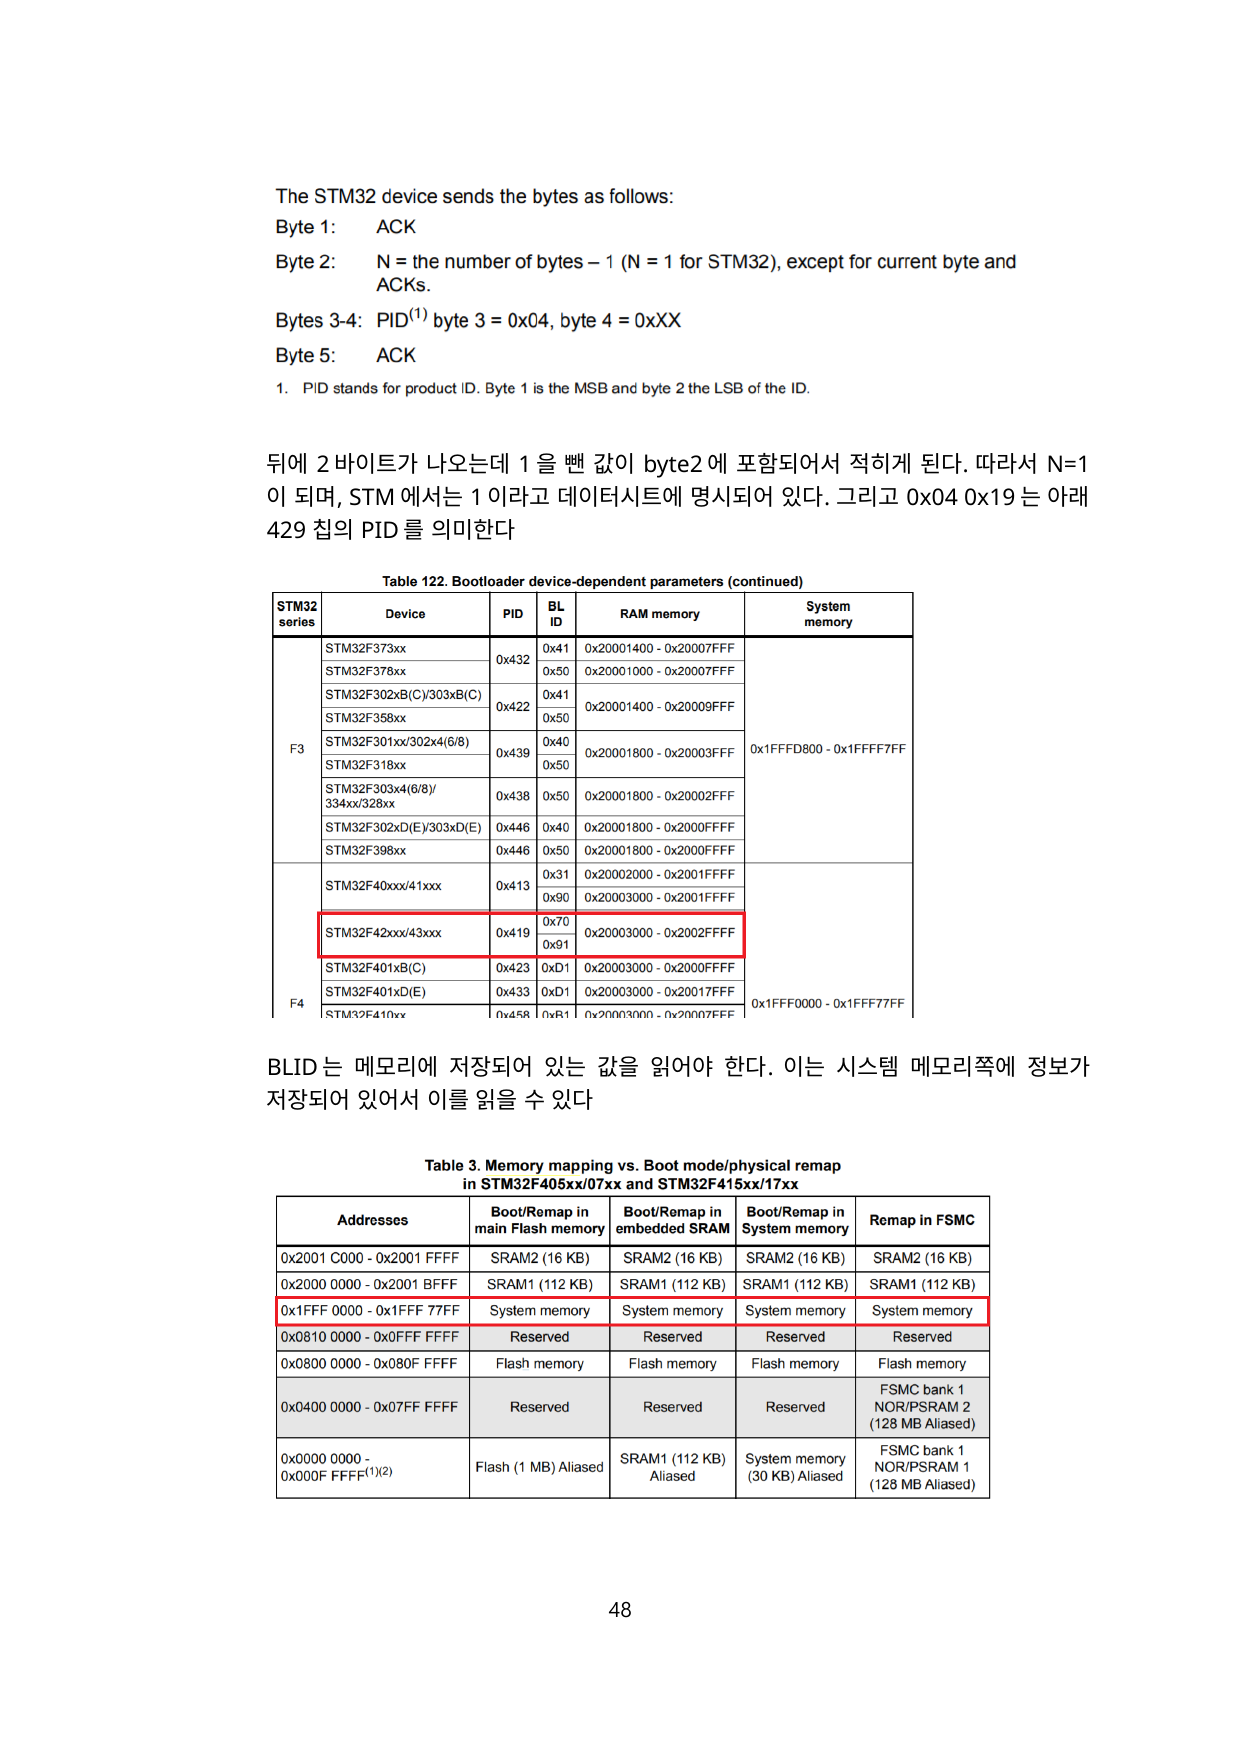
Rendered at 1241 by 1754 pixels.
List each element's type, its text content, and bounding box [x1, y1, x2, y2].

picture [266, 576, 928, 1018]
list BLID는 메모리에 저장되어 있는 값을 읽어야 한다. 이는 시스템 메모리쪽에 정보가 저장되어 있어서 이를 읽을 수 있다 [267, 1049, 1090, 1116]
picture [266, 177, 1054, 415]
picture [266, 1146, 1003, 1526]
list 뒤에 2바이트가 나오는데 1을 뺀 값이 byte2에 포함되어서 적히게 된다. 따라서 N=1이 되며, STM에서는 1이라고 데이터시트에 명시되어 있다. 그리고 0x04 0x19는 아래 429 칩의 PID를 의미한다 [267, 446, 1090, 546]
